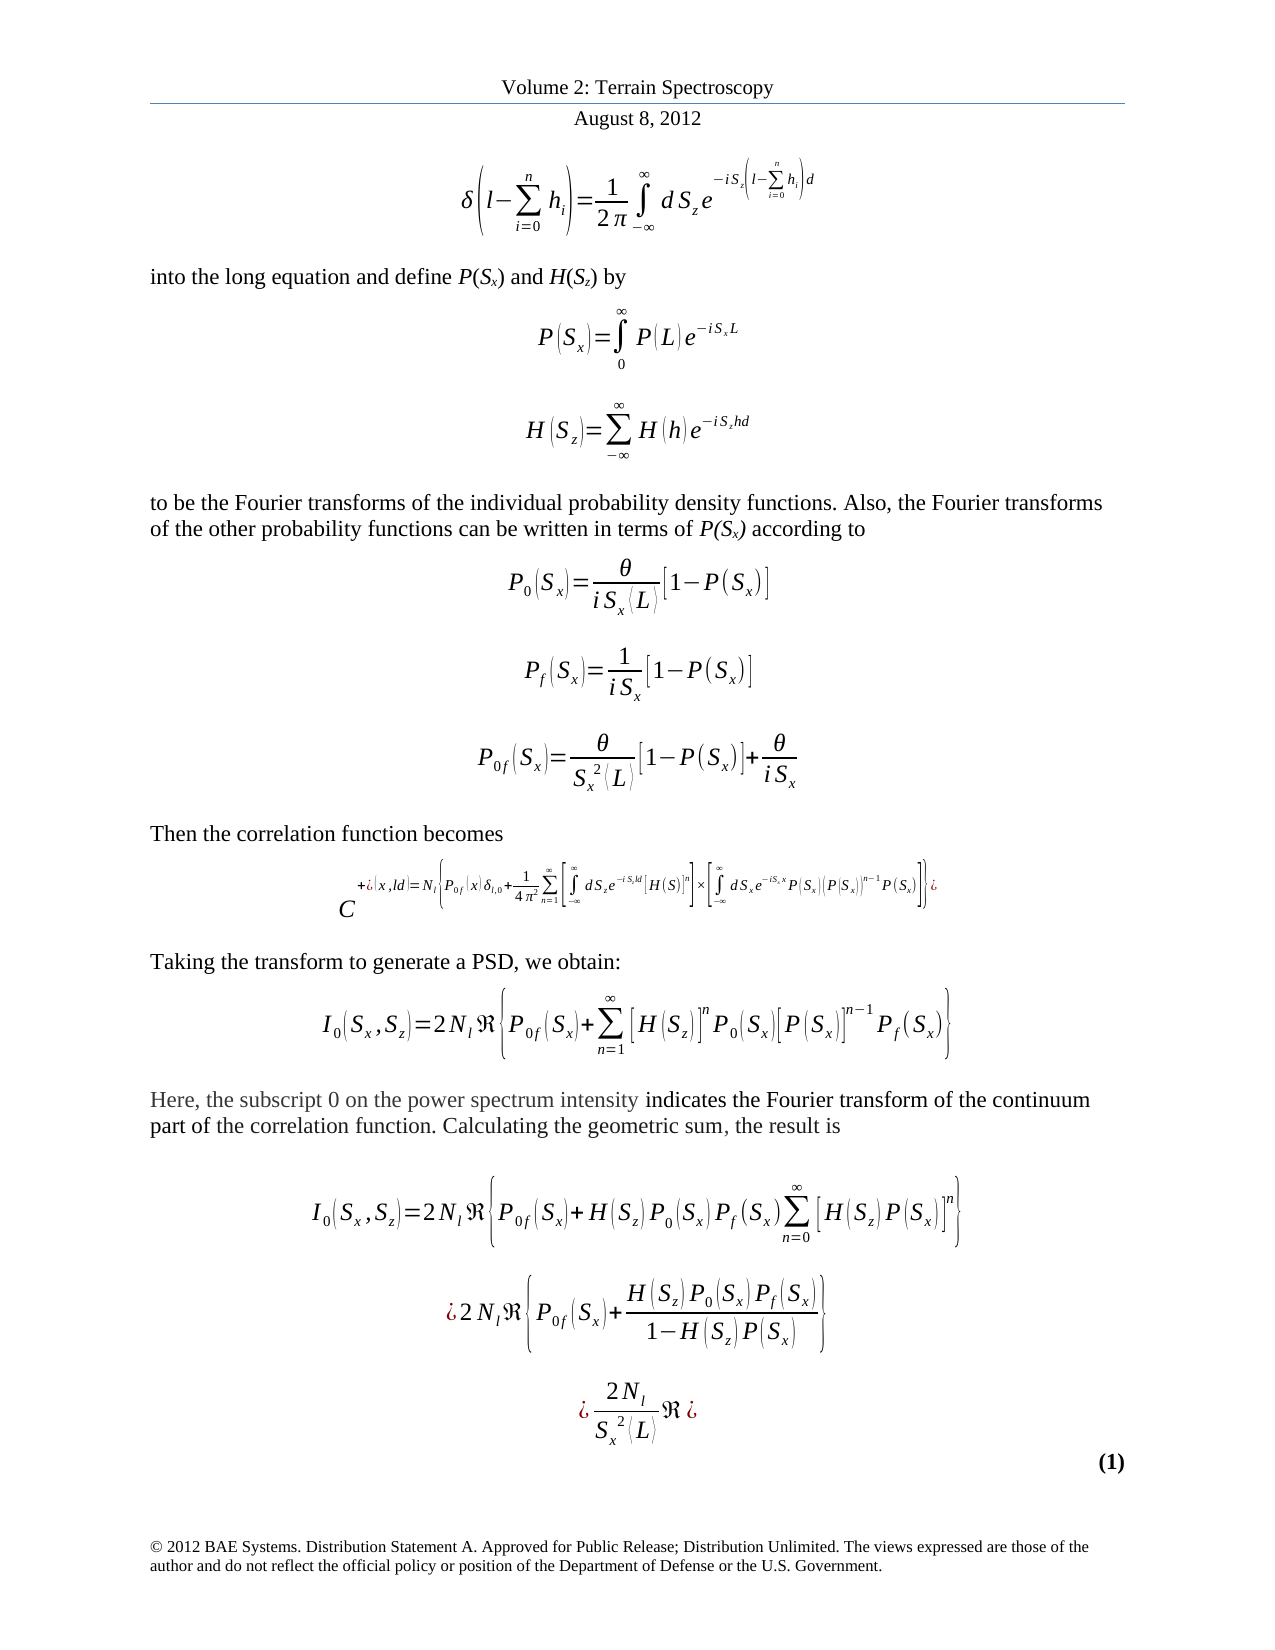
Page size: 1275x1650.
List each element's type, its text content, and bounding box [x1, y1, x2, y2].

text (1) [150, 1448, 1125, 1474]
text Here, the subscript 0 on the power spectrum intensity indicates the Fourier transform of the continuum part of the correlation function. Calculating the geometric sum, the result is [150, 1086, 1125, 1139]
text into the long equation and define P(Sx) and H(Sz) by [150, 263, 1125, 289]
text Then the correlation function becomes [150, 820, 1125, 847]
text Taking the transform to generate a PSD, we obtain: [150, 948, 1125, 974]
text to be the Fourier transforms of the individual probability density functions. Also, the Fourier transforms of the other probability functions can be written in terms of P(Sx) according to [150, 489, 1125, 542]
